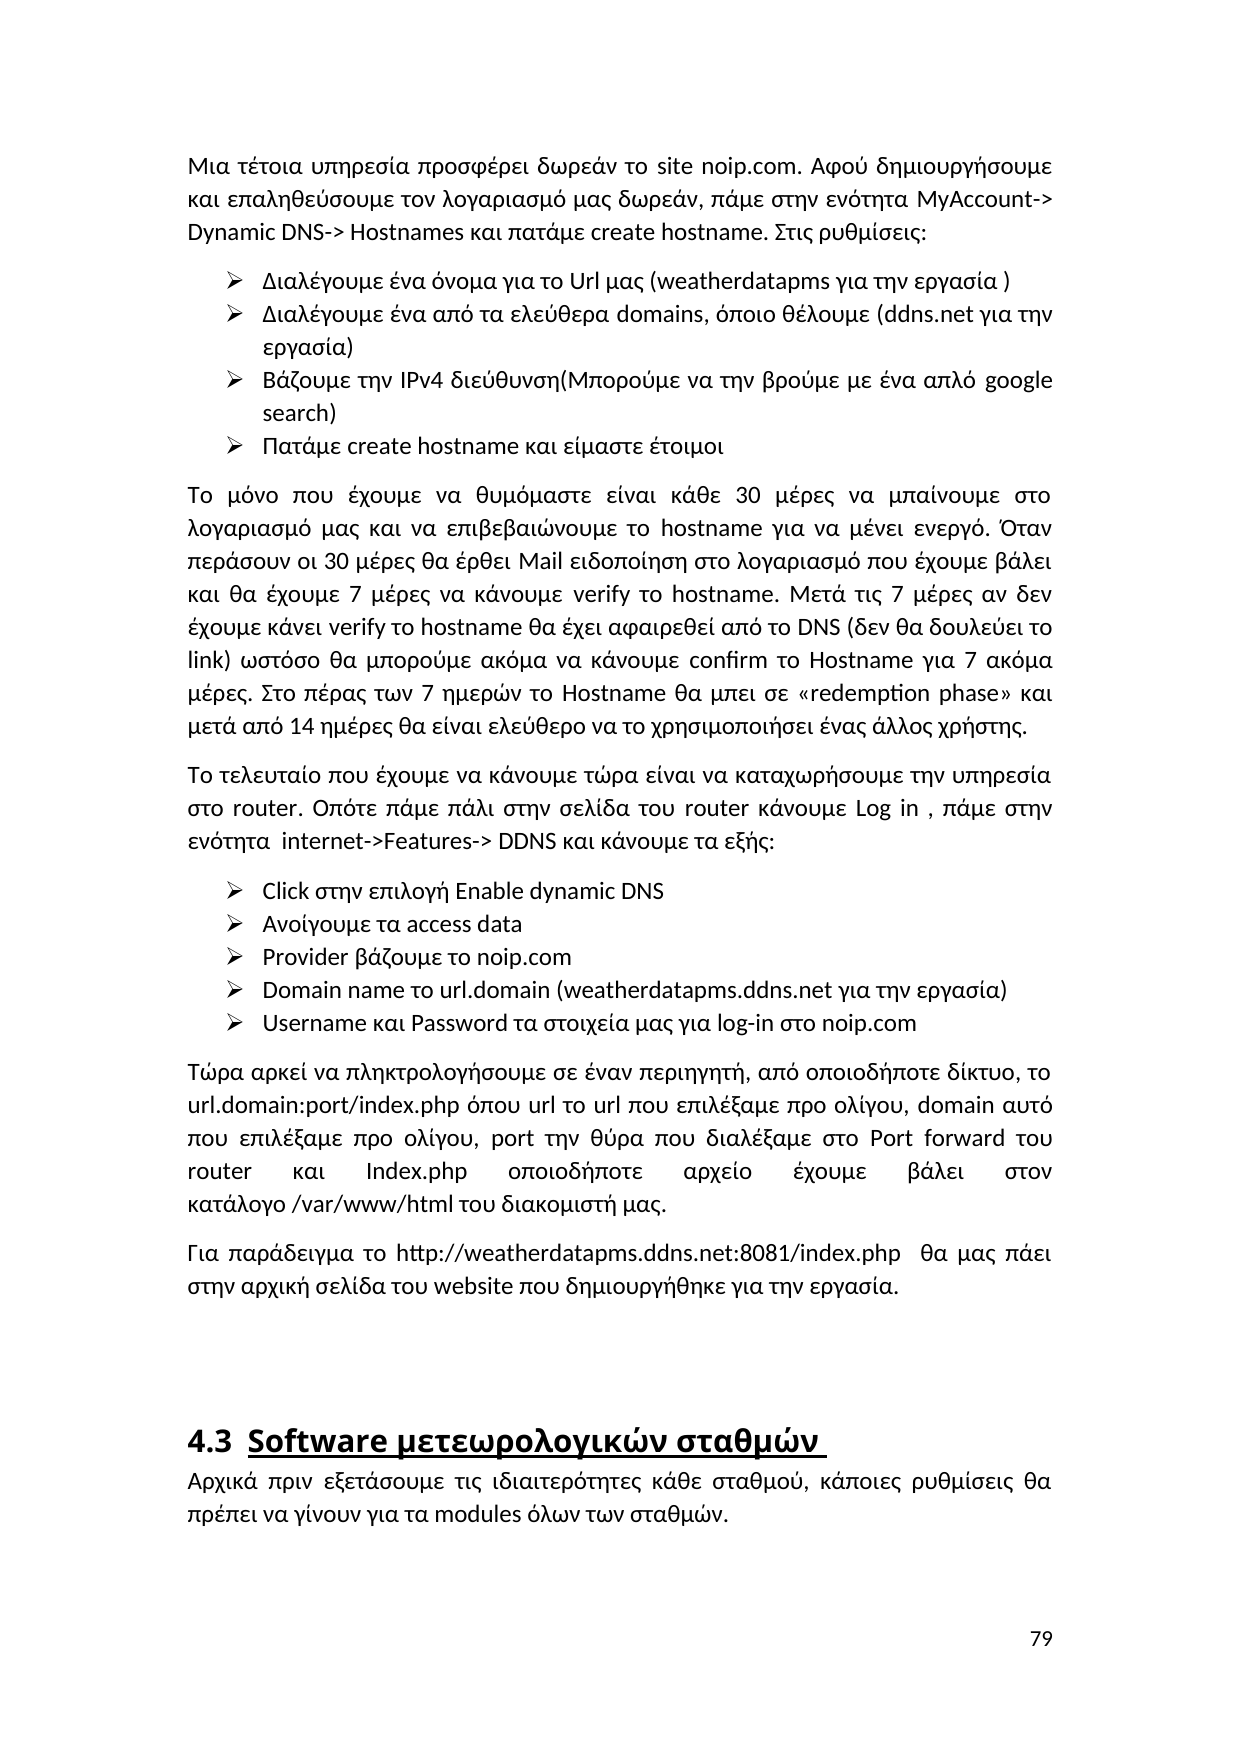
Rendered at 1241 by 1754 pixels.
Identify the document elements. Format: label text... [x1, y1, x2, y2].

text Τώρα αρκεί να πληκτρολογήσουμε σε έναν περιηγητή, από οποιοδήποτε δίκτυο, το url.domain:port/index.php όπου url το url που επιλέξαμε προ ολίγου, domain αυτό που επιλέξαμε προ ολίγου, port την θύρα που διαλέξαμε στο Port forward του router και Index.php οποιοδήποτε αρχείο έχουμε βάλει στον κατάλογο /var/www/html του διακομιστή μας. [187, 1056, 1053, 1218]
list Διαλέγουμε ένα από τα ελεύθερα domains, όποιο θέλουμε (ddns.net για την εργασία) [225, 298, 1053, 362]
list Ανοίγουμε τα access data [225, 908, 1053, 938]
text Το μόνο που έχουμε να θυμόμαστε είναι κάθε 30 μέρες να μπαίνουμε στο λογαριασμό μας και να επιβεβαιώνουμε το hostname για να μένει ενεργό. Όταν περάσουν οι 30 μέρες θα έρθει Mail ειδοποίηση στο λογαριασμό που έχουμε βάλει και θα έχουμε 7 μέρες να κάνουμε verify το hostname. Μετά τις 7 μέρες αν δεν έχουμε κάνει verify το hostname θα έχει αφαιρεθεί από το DNS (δεν θα δουλεύει το link) ωστόσο θα μπορούμε ακόμα να κάνουμε confirm το Hostname για 7 ακόμα μέρες. Στο πέρας των 7 ημερών το Hostname θα μπει σε «redemption phase» και μετά από 14 ημέρες θα είναι ελεύθερο να το χρησιμοποιήσει ένας άλλος χρήστης. [187, 479, 1053, 741]
list Username και Password τα στοιχεία μας για log-in στο noip.com [225, 1007, 1053, 1037]
list Διαλέγουμε ένα όνομα για το Url μας (weatherdatapms για την εργασία ) [225, 265, 1053, 296]
subtitle Software μετεωρολογικών σταθμών [187, 1419, 1053, 1462]
list Provider βάζουμε τo noip.com [225, 941, 1053, 971]
text Αρχικά πριν εξετάσουμε τις ιδιαιτερότητες κάθε σταθμού, κάποιες ρυθμίσεις θα πρέπει να γίνουν για τα modules όλων των σταθμών. [187, 1465, 1053, 1528]
text Για παράδειγμα το http://weatherdatapms.ddns.net:8081/index.php θα μας πάει στην αρχική σελίδα του website που δημιουργήθηκε για την εργασία. [187, 1237, 1053, 1301]
list Πατάμε create hostname και είμαστε έτοιμοι [225, 430, 1053, 461]
list Click στην επιλογή Enable dynamic DNS [225, 875, 1053, 906]
text Μια τέτοια υπηρεσία προσφέρει δωρεάν το site noip.com. Αφού δημιουργήσουμε και επαληθεύσουμε τον λογαριασμό μας δωρεάν, πάμε στην ενότητα MyAccount-> Dynamic DNS-> Hostnames και πατάμε create hostname. Στις ρυθμίσεις: [187, 150, 1053, 246]
list Domain name το url.domain (weatherdatapms.ddns.net για την εργασία) [225, 974, 1053, 1004]
list Βάζουμε την IPv4 διεύθυνση(Μπορούμε να την βρούμε με ένα απλό google search) [225, 364, 1053, 428]
text Το τελευταίο που έχουμε να κάνουμε τώρα είναι να καταχωρήσουμε την υπηρεσία στο router. Οπότε πάμε πάλι στην σελίδα του router κάνουμε Log in , πάμε στην ενότητα internet->Features-> DDNS και κάνουμε τα εξής: [187, 759, 1053, 856]
